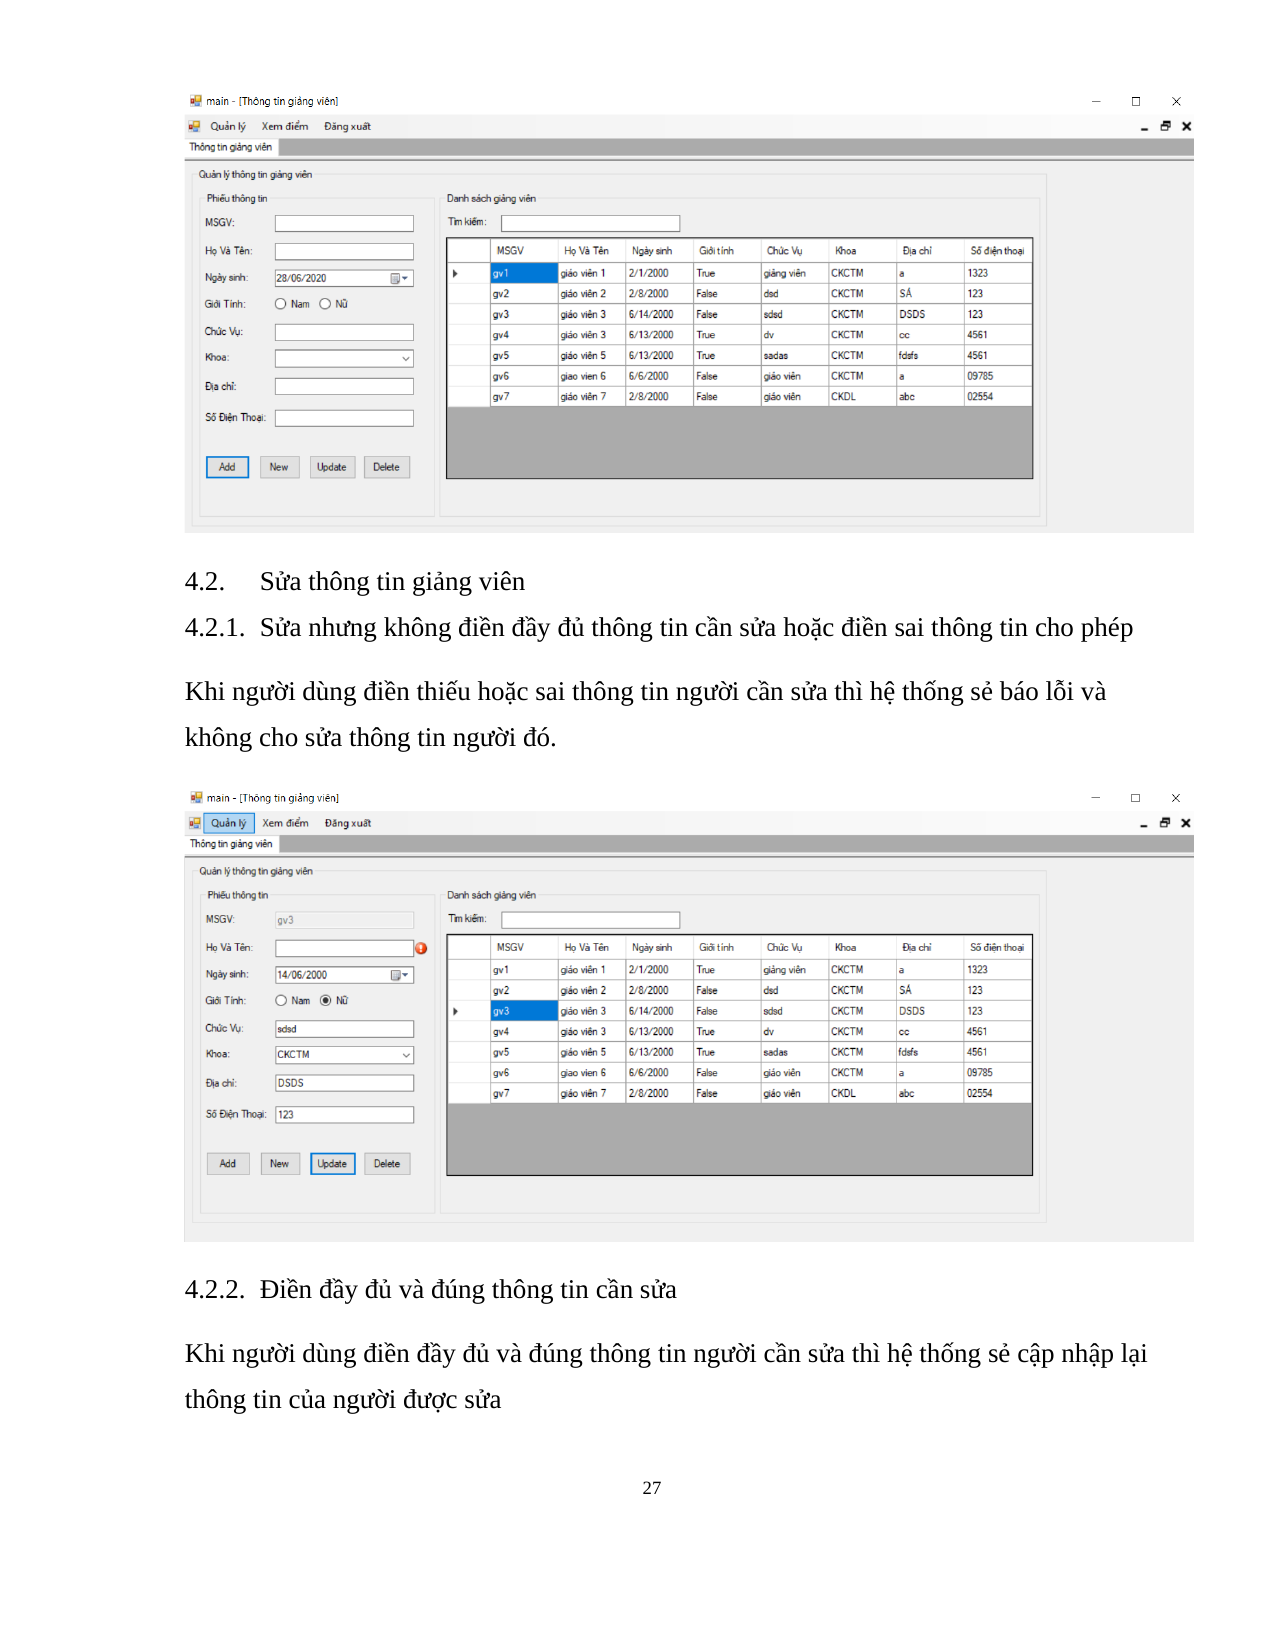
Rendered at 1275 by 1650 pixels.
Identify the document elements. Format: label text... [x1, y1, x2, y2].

text Khi người dùng điền thiếu hoặc sai thông tin người cần sửa thì hệ thống sẻ báo lỗi và không cho sửa thông tin người đó. [184, 675, 1156, 753]
text Khi người dùng điền đầy đủ và đúng thông tin người cần sửa thì hệ thống sẻ cập nhập lại thông tin của người được sửa [184, 1337, 1156, 1415]
list Sửa nhưng không điền đầy đủ thông tin cần sửa hoặc điền sai thông tin cho phép [184, 612, 1156, 643]
list Điền đầy đủ và đúng thông tin cần sửa [184, 1273, 1156, 1305]
picture [184, 88, 1194, 533]
picture [184, 785, 1194, 1242]
list Sửa thông tin giảng viên [184, 565, 1156, 596]
